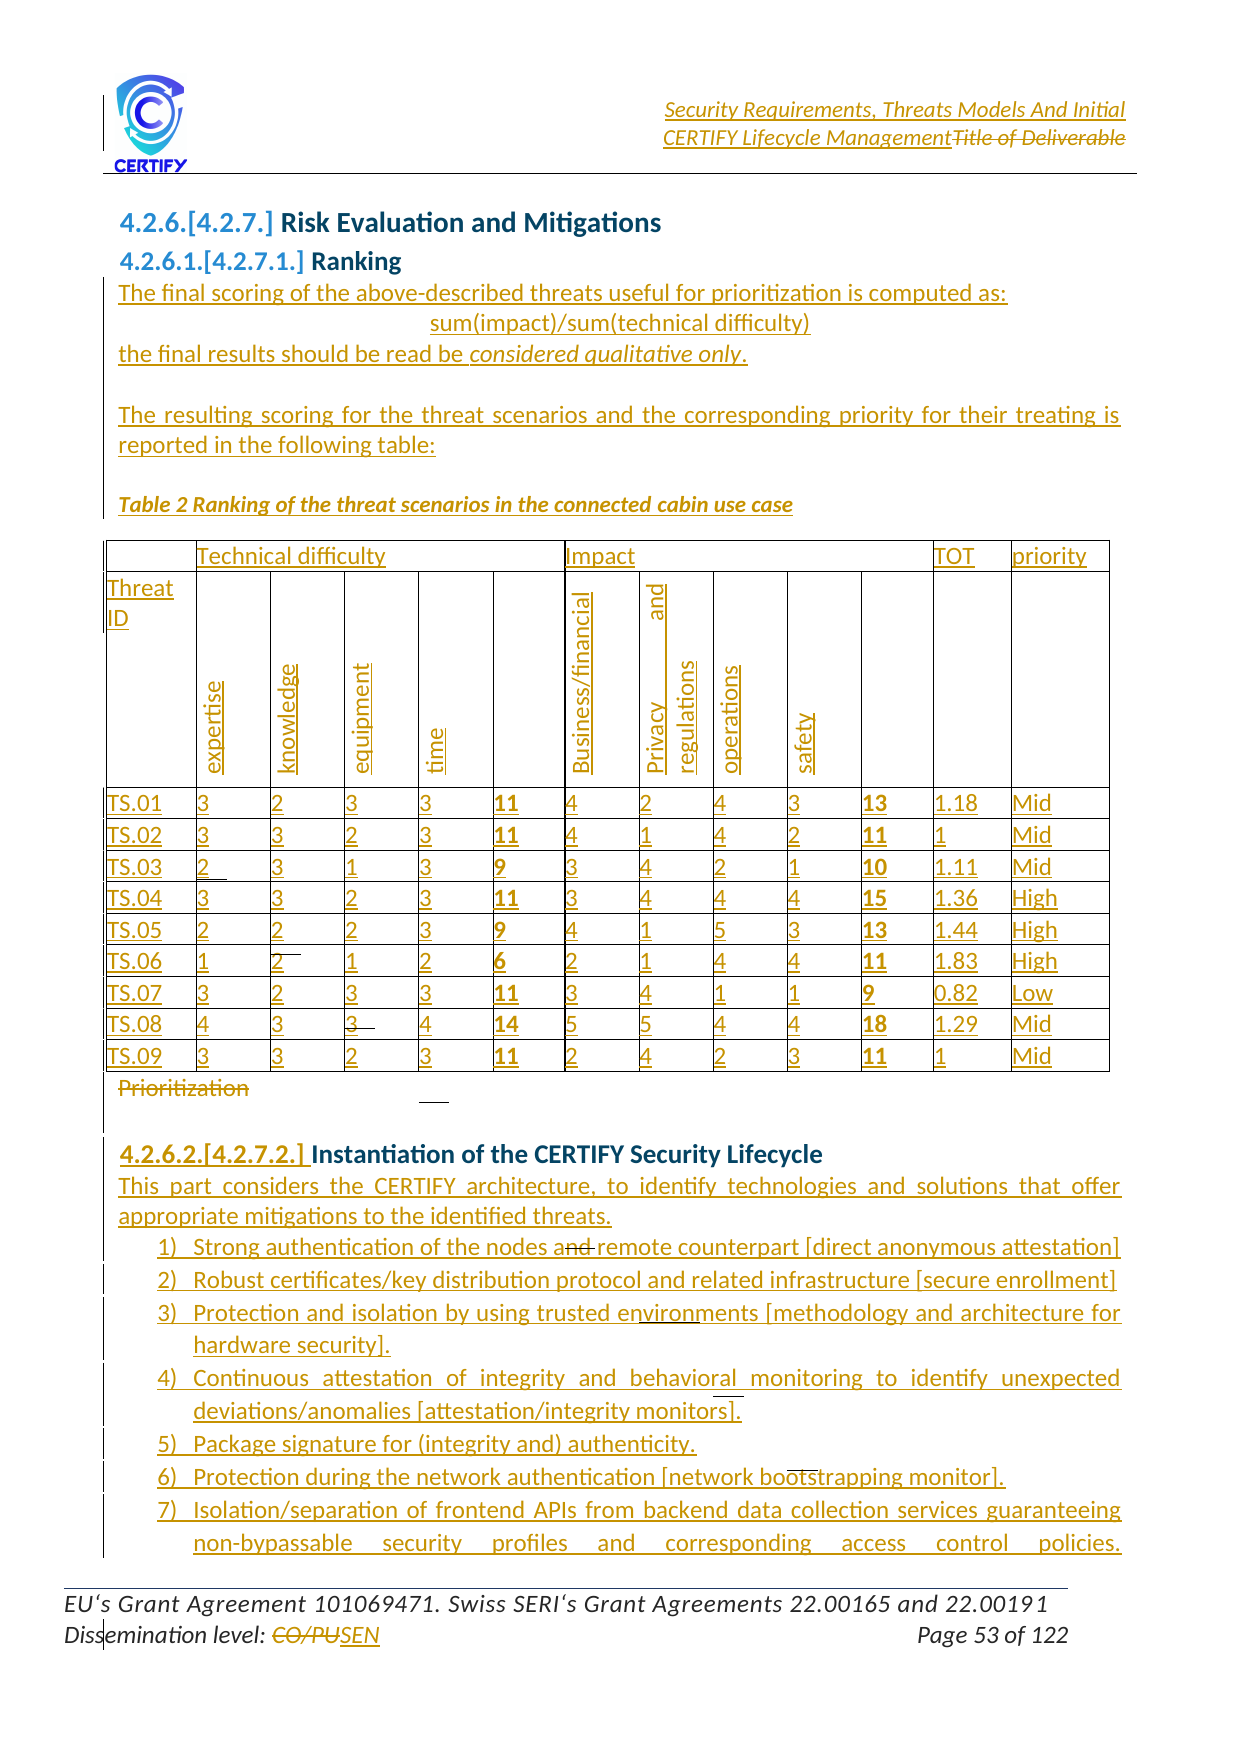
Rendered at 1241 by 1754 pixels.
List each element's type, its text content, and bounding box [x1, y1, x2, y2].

table_cell [788, 1040, 861, 1071]
table_cell [640, 1040, 713, 1071]
table_cell [494, 819, 564, 850]
table_cell [345, 819, 418, 850]
table_cell [494, 882, 564, 913]
table_cell [271, 882, 344, 913]
table_cell [714, 1009, 787, 1039]
table_cell [566, 977, 639, 1007]
table_cell [345, 914, 418, 944]
table_cell [788, 1009, 861, 1039]
table_cell [788, 851, 861, 881]
table_cell [1012, 882, 1109, 913]
table_cell [345, 977, 418, 1007]
table_cell [197, 1009, 270, 1039]
table_cell [494, 788, 564, 818]
table_cell [640, 788, 713, 818]
table_cell [640, 914, 713, 944]
table_cell [862, 914, 933, 944]
table_cell [197, 977, 270, 1007]
table_cell [271, 977, 344, 1007]
table_cell [107, 1009, 196, 1039]
table_cell [640, 977, 713, 1007]
table_cell [197, 914, 270, 944]
table_cell [419, 819, 493, 850]
table_cell [862, 1009, 933, 1039]
table_cell [566, 1009, 639, 1039]
table_header [107, 541, 196, 571]
table_cell [862, 788, 933, 818]
table_cell [107, 914, 196, 944]
table_cell [197, 945, 270, 976]
table_cell [107, 819, 196, 850]
table_cell [271, 1009, 344, 1039]
table_cell [714, 819, 787, 850]
table_cell [271, 819, 344, 850]
table_cell [419, 1009, 493, 1039]
table_cell [714, 914, 787, 944]
table_cell [107, 945, 196, 976]
table_cell [494, 914, 564, 944]
table_cell [1012, 945, 1109, 976]
table_cell [197, 1040, 270, 1071]
table_cell [934, 977, 1011, 1007]
table_cell [494, 1009, 564, 1039]
subtitle Ranking [119, 244, 1122, 277]
table_cell [197, 851, 270, 881]
table_cell [107, 1040, 196, 1071]
table_cell [197, 788, 270, 818]
table_cell [934, 819, 1011, 850]
table_cell [934, 914, 1011, 944]
table_cell [271, 1040, 344, 1071]
table_cell [934, 851, 1011, 881]
table_cell [566, 882, 639, 913]
table_cell [1012, 914, 1109, 944]
table_cell [934, 788, 1011, 818]
table_cell [419, 572, 493, 787]
table_cell [714, 788, 787, 818]
table_cell [1012, 851, 1109, 881]
table_cell [107, 788, 196, 818]
table_cell [1012, 819, 1109, 850]
table_cell [494, 945, 564, 976]
table_cell [494, 851, 564, 881]
table_cell [788, 788, 861, 818]
table_cell [714, 945, 787, 976]
table_cell [107, 572, 196, 787]
table_cell [271, 945, 344, 976]
table_cell [345, 882, 418, 913]
table_cell [419, 914, 493, 944]
picture [114, 73, 188, 173]
table_cell [714, 572, 787, 787]
table_cell [271, 572, 344, 787]
table_cell [714, 1040, 787, 1071]
table_cell [640, 851, 713, 881]
table_cell [345, 851, 418, 881]
subtitle Risk Evaluation and Mitigations [119, 204, 1122, 240]
table_cell [788, 977, 861, 1007]
table_cell [419, 945, 493, 976]
table_cell [345, 788, 418, 818]
table_cell [862, 572, 933, 787]
table_cell [862, 819, 933, 850]
table_cell [271, 851, 344, 881]
subtitle Instantiation of the CERTIFY Security Lifecycle [119, 1137, 1122, 1170]
table_cell [1012, 977, 1109, 1007]
table_cell [862, 945, 933, 976]
table_cell [934, 572, 1011, 787]
table_cell [419, 788, 493, 818]
table_cell [566, 1040, 639, 1071]
table_cell [640, 819, 713, 850]
table_cell [714, 882, 787, 913]
table_cell [494, 572, 564, 787]
table_cell [934, 945, 1011, 976]
table_cell [197, 819, 270, 850]
table_cell [494, 1040, 564, 1071]
table_cell [566, 819, 639, 850]
table_cell [107, 851, 196, 881]
table_cell [419, 851, 493, 881]
table_cell [862, 882, 933, 913]
table_cell [862, 851, 933, 881]
table_cell [788, 572, 861, 787]
table_cell [862, 1040, 933, 1071]
table_cell [788, 914, 861, 944]
table_cell [788, 819, 861, 850]
table_cell [107, 977, 196, 1007]
table_cell [1012, 572, 1109, 787]
table_header [197, 541, 564, 571]
table_cell [566, 945, 639, 976]
table_cell [640, 882, 713, 913]
table_cell [714, 977, 787, 1007]
table_cell [788, 945, 861, 976]
table_header [566, 541, 933, 571]
table_cell [788, 882, 861, 913]
table_cell [197, 572, 270, 787]
table_cell [934, 1009, 1011, 1039]
table_cell [566, 851, 639, 881]
table_cell [345, 572, 418, 787]
table_cell [566, 572, 639, 787]
table_cell [1012, 1040, 1109, 1071]
table_cell [419, 1040, 493, 1071]
table_cell [1012, 788, 1109, 818]
table_cell [934, 1040, 1011, 1071]
table_cell [566, 788, 639, 818]
table_cell [1012, 1009, 1109, 1039]
table_cell [345, 1040, 418, 1071]
table_cell [494, 977, 564, 1007]
table_cell [419, 882, 493, 913]
table_cell [566, 914, 639, 944]
table_cell [640, 1009, 713, 1039]
table_cell [419, 977, 493, 1007]
table_header [934, 541, 1011, 571]
table_cell [714, 851, 787, 881]
table_cell [345, 945, 418, 976]
table_cell [640, 945, 713, 976]
table_cell [640, 572, 713, 787]
table_cell [107, 882, 196, 913]
table_cell [271, 788, 344, 818]
table_cell [345, 1009, 418, 1039]
table_header [1012, 541, 1109, 571]
table_cell [934, 882, 1011, 913]
table_cell [862, 977, 933, 1007]
table_cell [197, 882, 270, 913]
table_cell [271, 914, 344, 944]
